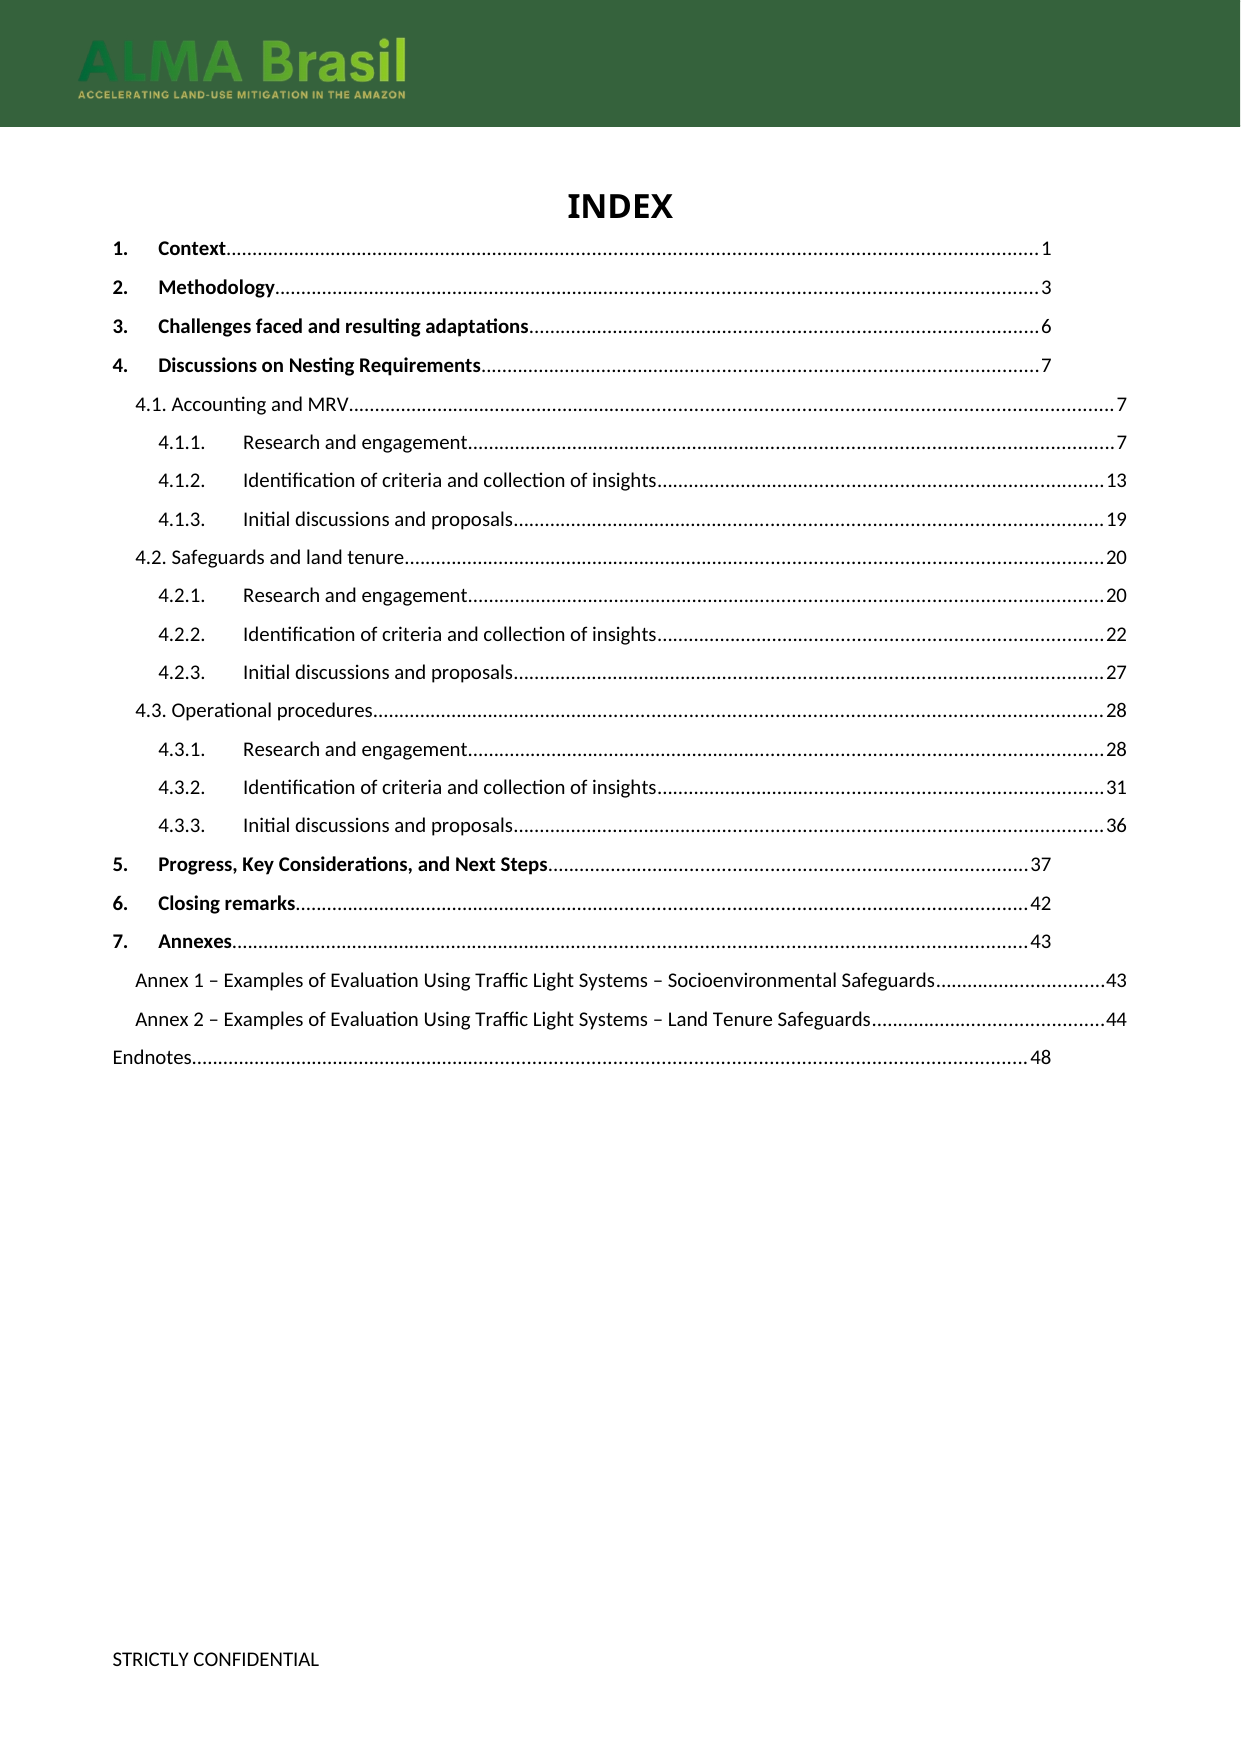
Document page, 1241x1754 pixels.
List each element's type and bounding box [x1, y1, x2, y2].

picture [21, 0, 465, 131]
